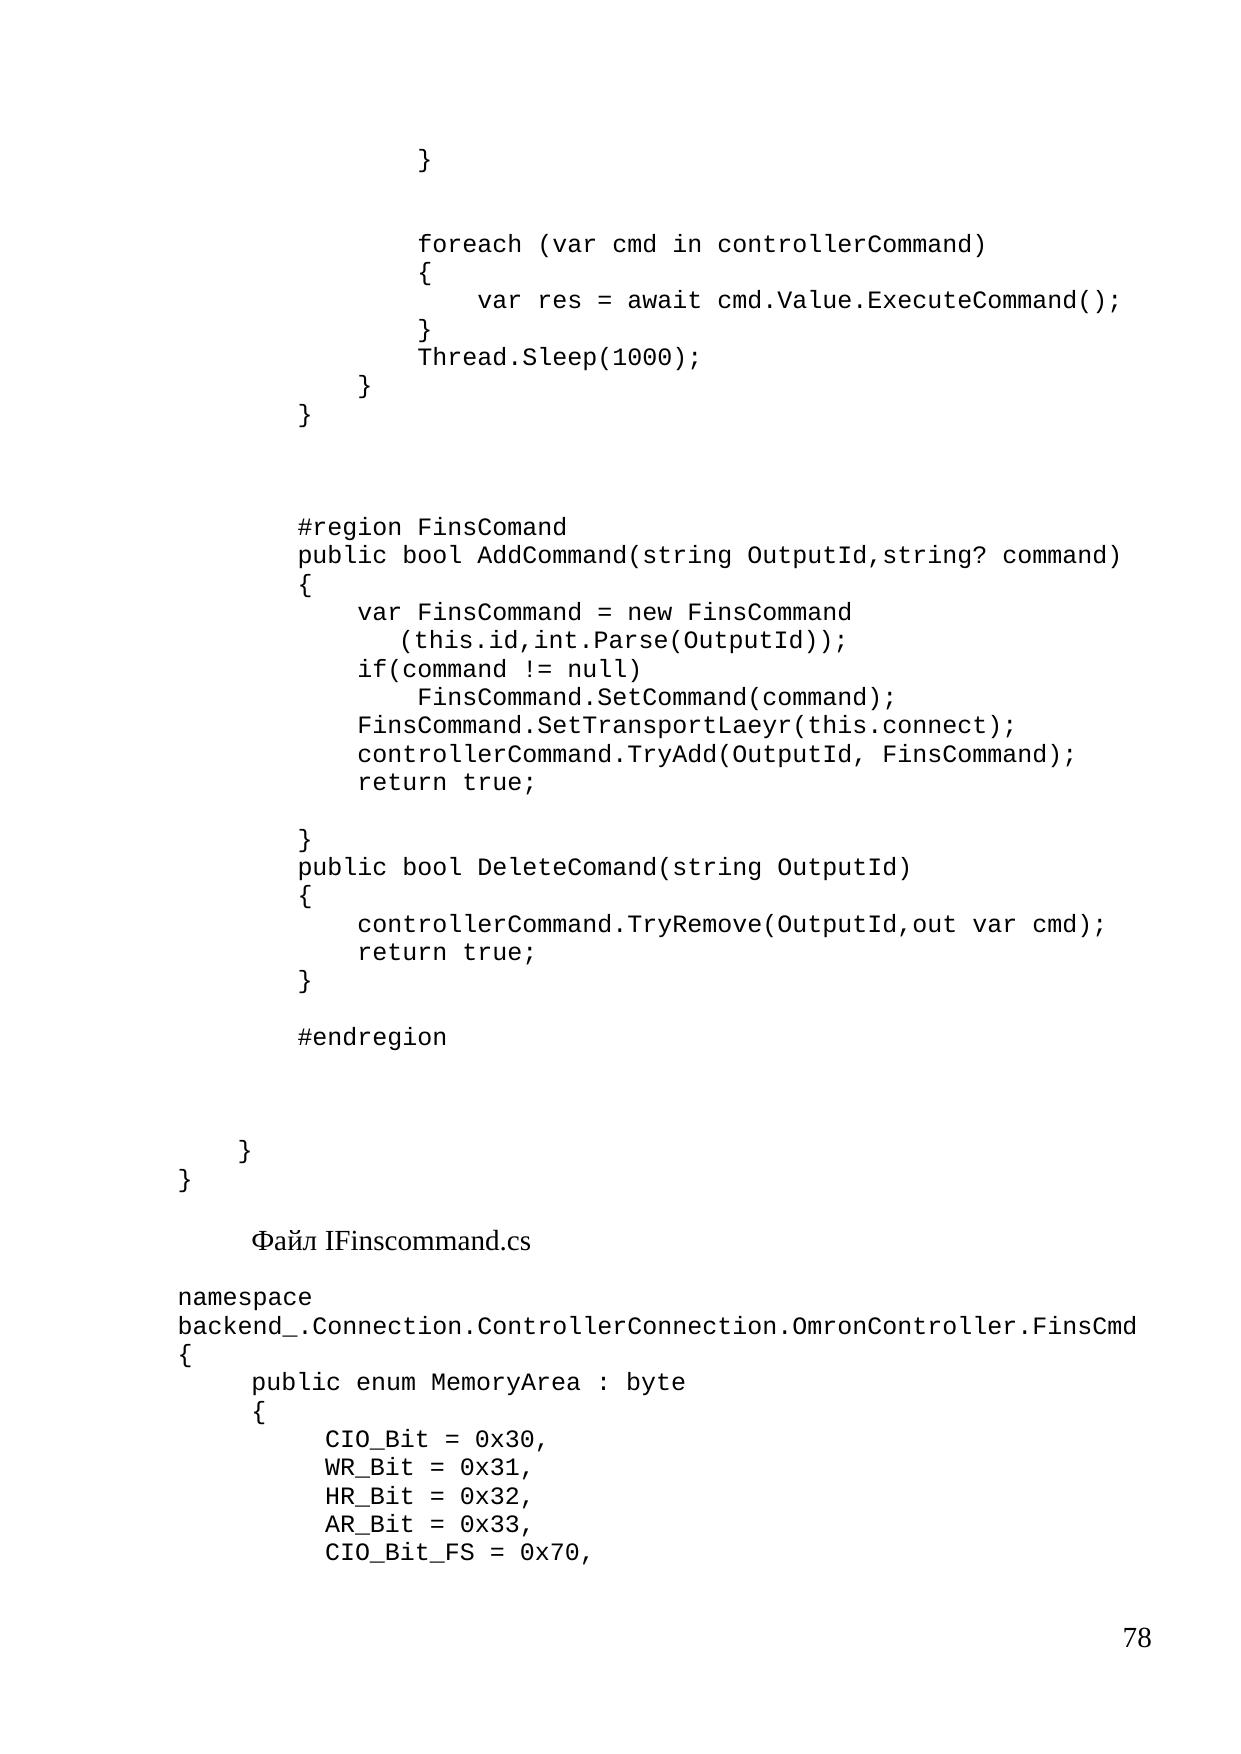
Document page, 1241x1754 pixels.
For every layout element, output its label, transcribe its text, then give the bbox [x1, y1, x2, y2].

text } [177, 146, 1152, 175]
text CIO_Bit_FS = 0x70, [177, 1540, 1152, 1568]
text (this.id,int.Parse(OutputId)); [325, 628, 1152, 656]
text var FinsCommand = new FinsCommand [177, 600, 1152, 628]
text } [177, 316, 1152, 345]
text public enum MemoryArea : byte [177, 1370, 1152, 1398]
text { [177, 883, 1152, 911]
text { [177, 571, 1152, 600]
text controllerCommand.TryAdd(OutputId, FinsCommand); [177, 741, 1152, 770]
text } [177, 401, 1152, 430]
text Файл IFinscommand.cs [177, 1223, 1152, 1257]
text #region FinsComand [177, 515, 1152, 543]
text public bool DeleteComand(string OutputId) [177, 855, 1152, 883]
text FinsCommand.SetCommand(command); [177, 685, 1152, 713]
text #endregion [177, 1025, 1152, 1053]
text } [177, 968, 1152, 996]
text AR_Bit = 0x33, [177, 1512, 1152, 1540]
text CIO_Bit = 0x30, [177, 1427, 1152, 1455]
text } [177, 1166, 1152, 1195]
text foreach (var cmd in controllerCommand) [177, 231, 1152, 260]
text { [177, 1398, 1152, 1427]
text return true; [177, 770, 1152, 798]
text HR_Bit = 0x32, [177, 1483, 1152, 1512]
text if(command != null) [177, 656, 1152, 685]
text } [177, 373, 1152, 401]
text namespace backend_.Connection.ControllerConnection.OmronController.FinsCmd [177, 1285, 1152, 1342]
text public bool AddCommand(string OutputId,string? command) [177, 543, 1152, 571]
text var res = await cmd.Value.ExecuteCommand(); [177, 288, 1152, 316]
text } [177, 826, 1152, 855]
text { [177, 1342, 1152, 1370]
text Thread.Sleep(1000); [177, 345, 1152, 373]
text { [177, 260, 1152, 288]
text } [177, 1138, 1152, 1166]
text FinsCommand.SetTransportLaeyr(this.connect); [177, 713, 1152, 741]
text return true; [177, 940, 1152, 968]
text controllerCommand.TryRemove(OutputId,out var cmd); [177, 911, 1152, 940]
text WR_Bit = 0x31, [177, 1455, 1152, 1483]
